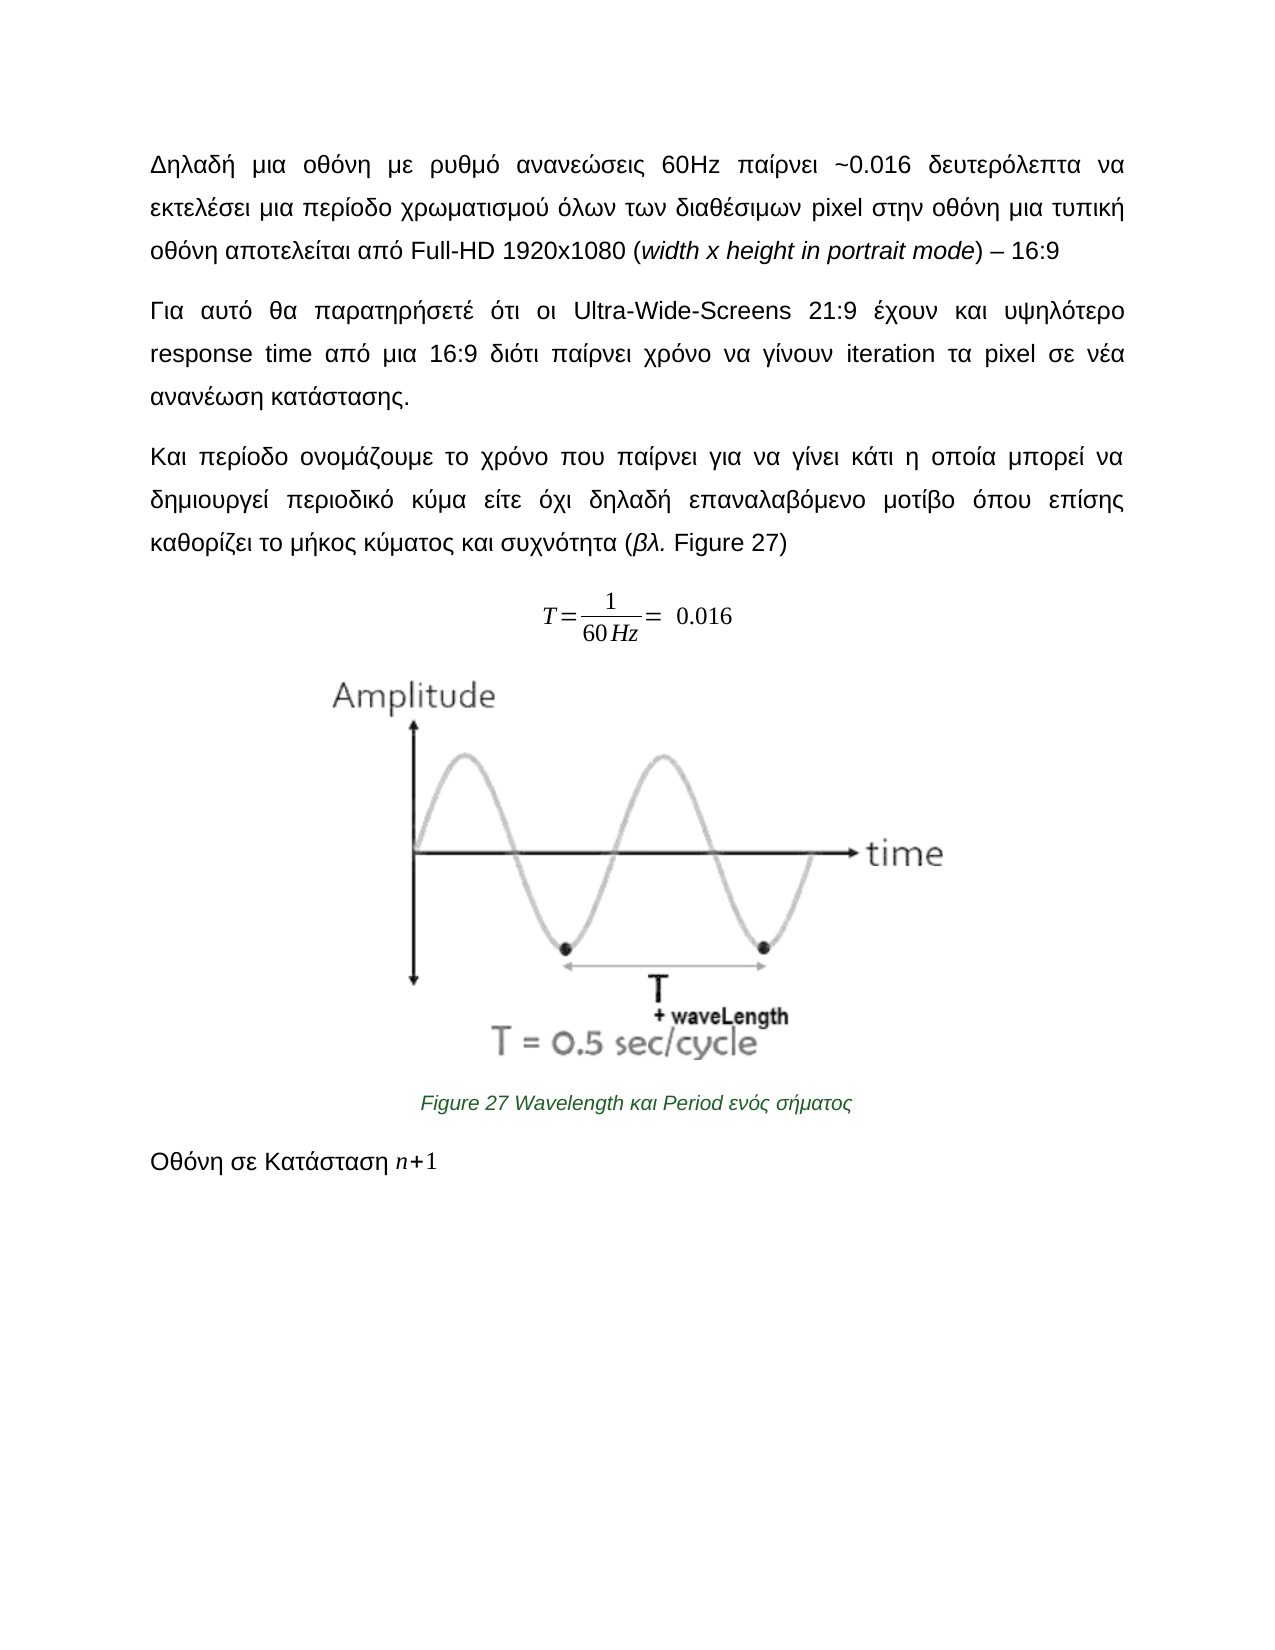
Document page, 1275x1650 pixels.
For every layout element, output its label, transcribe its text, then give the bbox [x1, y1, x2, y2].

text Και περίοδο ονομάζουμε το χρόνο που παίρνει για να γίνει κάτι η οποία μπορεί να δημιουργεί περιοδικό κύμα είτε όχι δηλαδή επαναλαβόμενο μοτίβο όπου επίσης καθορίζει το μήκος κύματος και συχνότητα (βλ. Figure 29) [150, 442, 1125, 557]
text Δηλαδή μια οθόνη με ρυθμό ανανεώσεις 60Hz παίρνει ~0.016 δευτερόλεπτα να εκτελέσει μια περίοδο χρωματισμού όλων των διαθέσιμων pixel στην οθόνη μια τυπική οθόνη αποτελείται από Full-HD 1920x1080 (width x height in portrait mode) – 16:9 [150, 150, 1125, 265]
text Για αυτό θα παρατηρήσετέ ότι οι Ultra-Wide-Screens 21:9 έχουν και υψηλότερο response time από μια 16:9 διότι παίρνει χρόνο να γίνουν iteration τα pixel σε νέα ανανέωση κατάστασης. [150, 296, 1125, 411]
text Figure 31 Wavelength και Period ενός σήματος [150, 1091, 1125, 1114]
picture [332, 678, 943, 1060]
text Οθόνη σε Κατάσταση [150, 1147, 1125, 1176]
